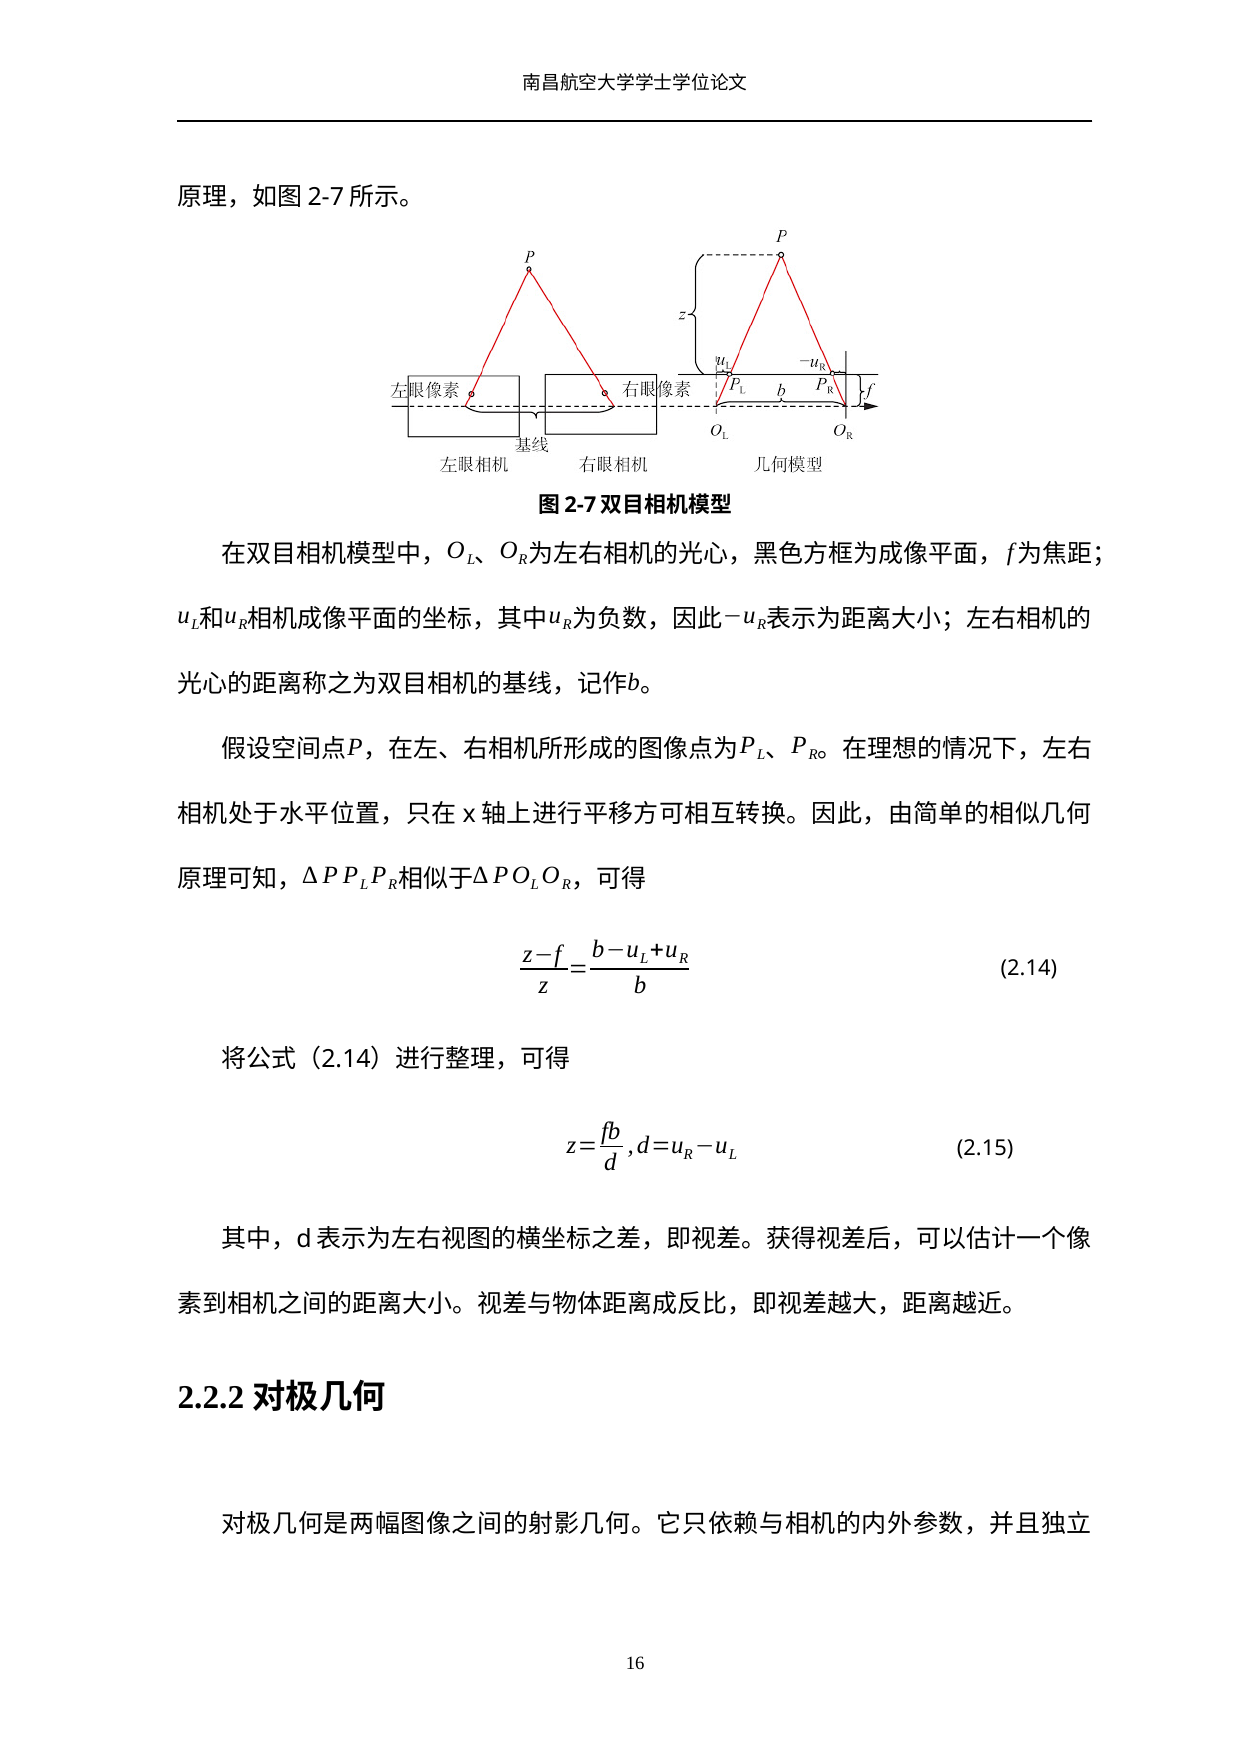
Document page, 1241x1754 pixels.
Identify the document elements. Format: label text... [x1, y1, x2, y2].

text 图2-7双目相机模型 [177, 487, 1092, 519]
text (2.14) [177, 934, 1092, 999]
text (2.15) [177, 1114, 1092, 1179]
text 假设空间点，在左、右相机所形成的图像点为、。在理想的情况下，左右相机处于水平位置，只在x轴上进行平移方可相互转换。因此，由简单的相似几何原理可知，相似于，可得 [177, 714, 1092, 909]
subtitle 2.2.2 对极几何 [177, 1362, 1092, 1427]
text 其中，d表示为左右视图的横坐标之差，即视差。获得视差后，可以估计一个像素到相机之间的距离大小。视差与物体距离成反比，即视差越大，距离越近。 [177, 1204, 1092, 1334]
text 在双目相机模型中，、为左右相机的光心，黑色方框为成像平面，为焦距；和相机成像平面的坐标，其中为负数，因此表示为距离大小；左右相机的光心的距离称之为双目相机的基线，记作。 [177, 519, 1092, 714]
picture [389, 227, 880, 476]
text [177, 1489, 1092, 1554]
text 将公式（2.14）进行整理，可得 [177, 1024, 1092, 1089]
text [177, 162, 1092, 227]
